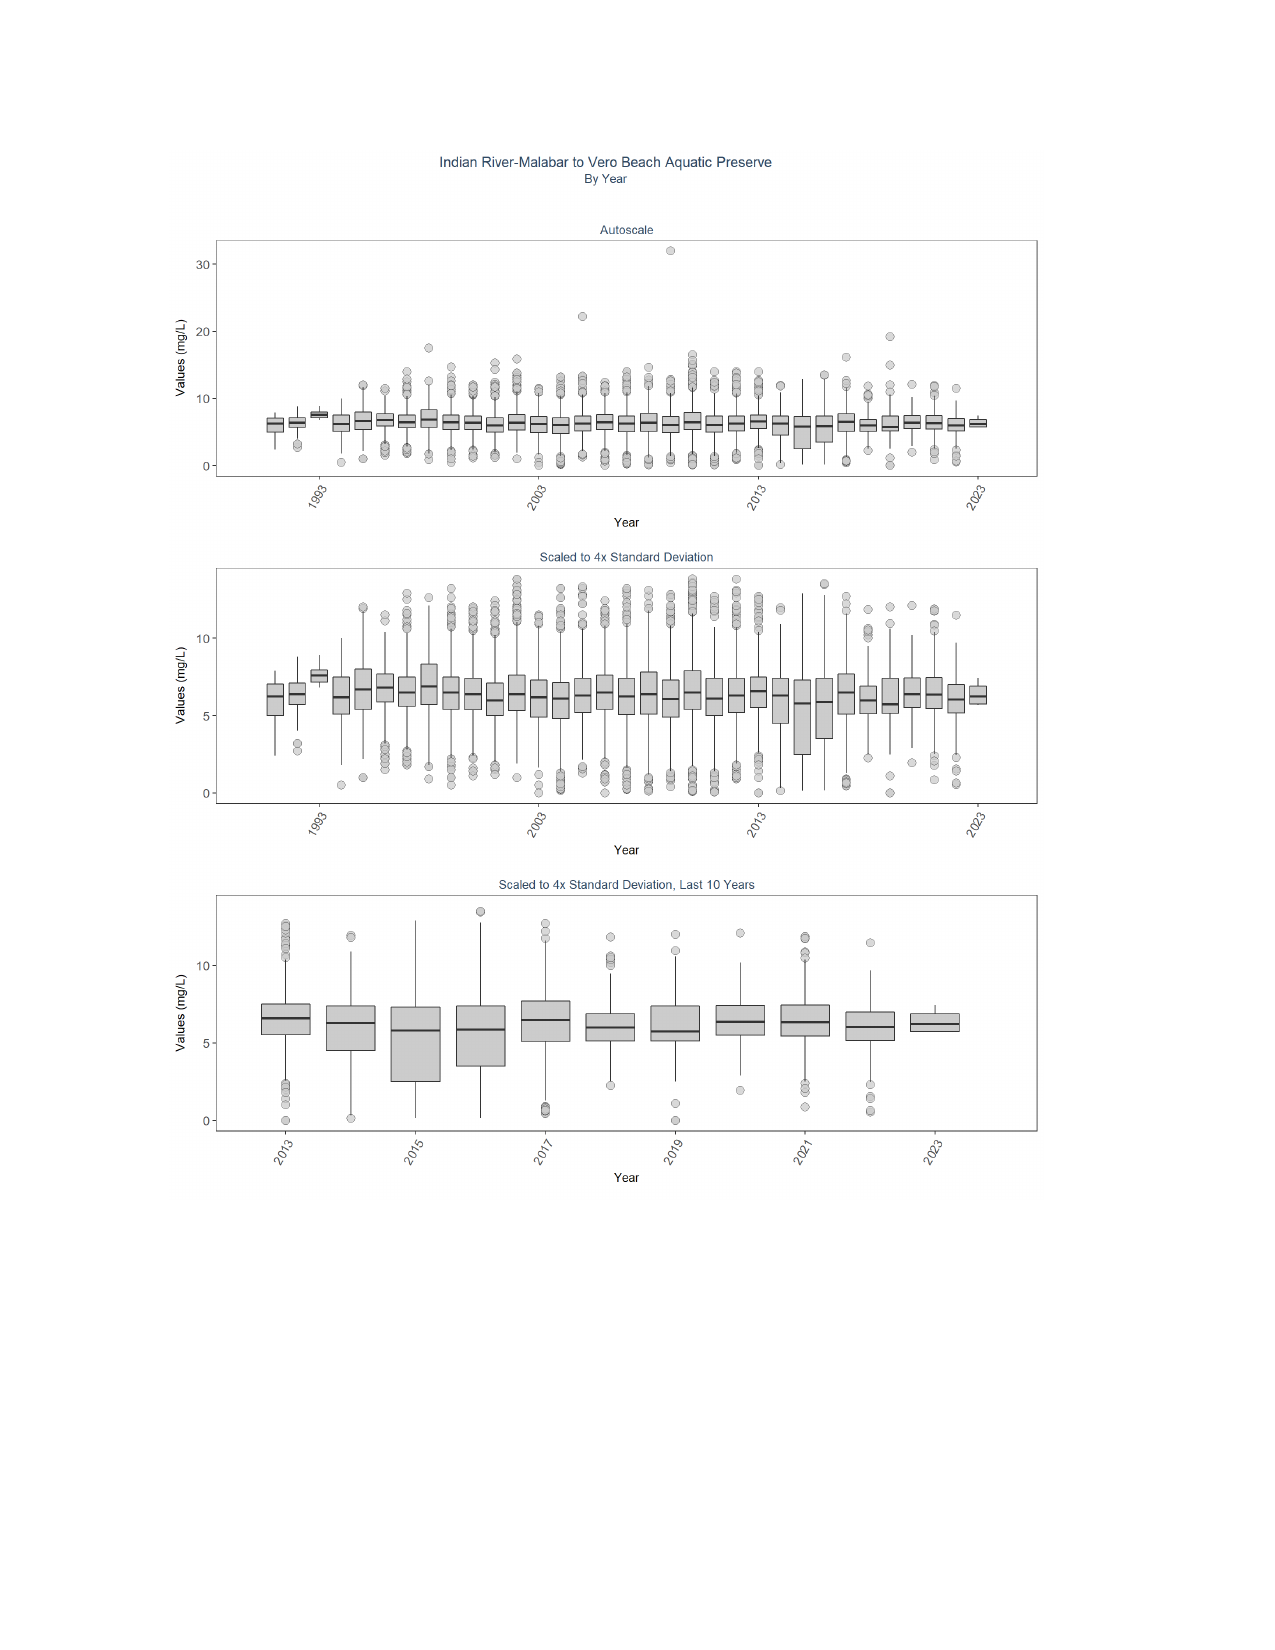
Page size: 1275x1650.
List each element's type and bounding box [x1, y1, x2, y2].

picture [168, 150, 1044, 1200]
